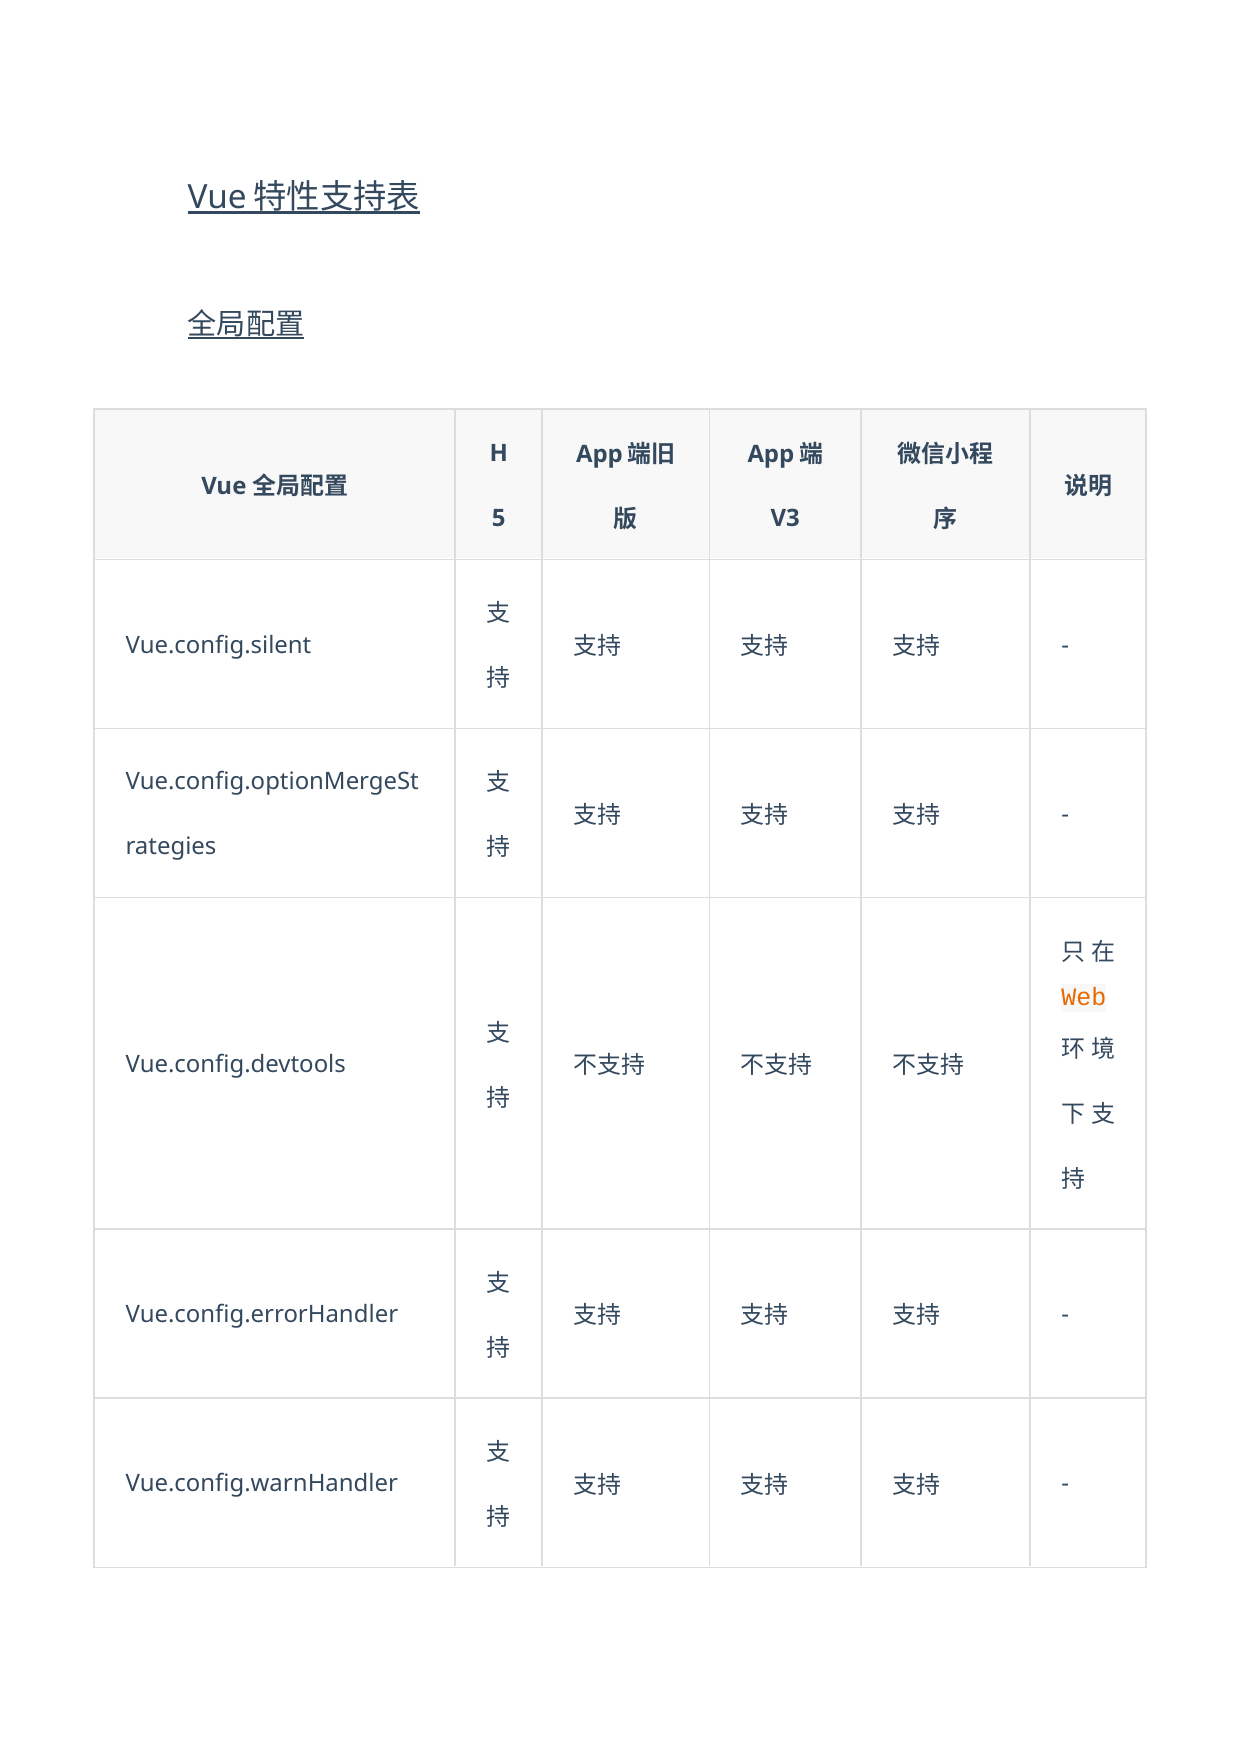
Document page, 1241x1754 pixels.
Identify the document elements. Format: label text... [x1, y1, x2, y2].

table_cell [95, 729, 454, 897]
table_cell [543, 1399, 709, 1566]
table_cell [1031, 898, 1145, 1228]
subtitle 全局配置 [187, 289, 1053, 354]
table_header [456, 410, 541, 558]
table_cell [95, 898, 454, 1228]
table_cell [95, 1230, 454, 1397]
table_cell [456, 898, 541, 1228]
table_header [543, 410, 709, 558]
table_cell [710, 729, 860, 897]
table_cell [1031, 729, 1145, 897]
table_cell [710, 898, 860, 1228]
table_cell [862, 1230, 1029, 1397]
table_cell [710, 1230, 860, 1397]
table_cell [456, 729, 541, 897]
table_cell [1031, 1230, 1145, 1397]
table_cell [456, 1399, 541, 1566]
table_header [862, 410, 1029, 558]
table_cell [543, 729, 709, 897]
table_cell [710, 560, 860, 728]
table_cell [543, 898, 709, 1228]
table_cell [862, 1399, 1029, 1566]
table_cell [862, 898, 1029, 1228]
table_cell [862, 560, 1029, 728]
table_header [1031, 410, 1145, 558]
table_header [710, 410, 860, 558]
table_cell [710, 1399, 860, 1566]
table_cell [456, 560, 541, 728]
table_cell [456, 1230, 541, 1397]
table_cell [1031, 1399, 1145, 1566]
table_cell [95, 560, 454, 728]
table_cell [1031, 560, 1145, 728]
subtitle Vue特性支持表 [187, 162, 1053, 227]
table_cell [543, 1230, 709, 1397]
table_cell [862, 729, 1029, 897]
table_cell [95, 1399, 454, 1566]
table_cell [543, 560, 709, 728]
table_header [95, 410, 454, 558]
